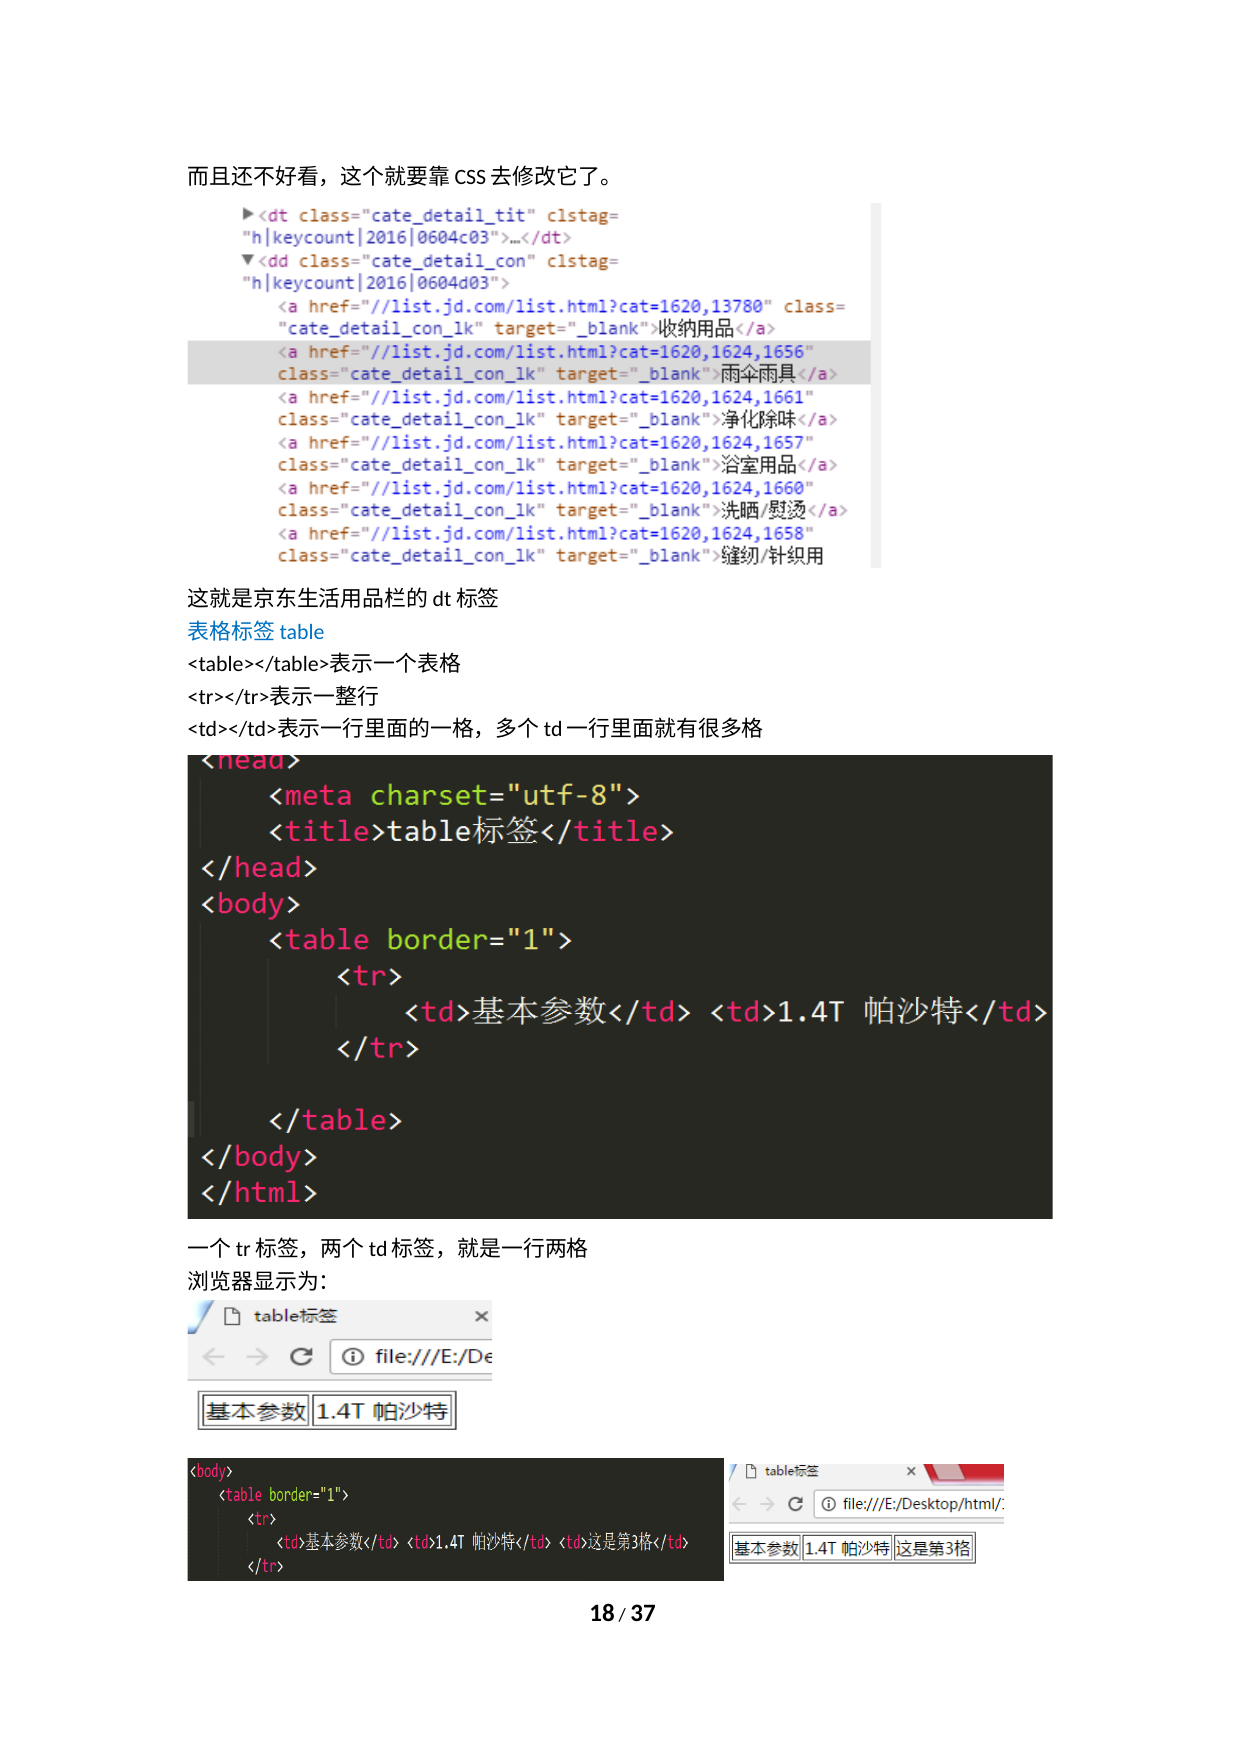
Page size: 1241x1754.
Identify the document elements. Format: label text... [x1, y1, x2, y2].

text <table></table>表示一个表格 [187, 646, 1053, 678]
picture [728, 1464, 1004, 1581]
picture [187, 1300, 493, 1454]
text 一个tr标签，两个td标签，就是一行两格 [187, 1231, 1053, 1263]
picture [187, 203, 882, 568]
text 浏览器显示为： [187, 1263, 1053, 1296]
text 而且还不好看，这个就要靠CSS去修改它了。 [187, 158, 1053, 191]
text 这就是京东生活用品栏的dt标签 [187, 581, 1053, 613]
picture [187, 755, 1053, 1219]
text 表格标签table [187, 613, 1053, 646]
text <td></td>表示一行里面的一格，多个td一行里面就有很多格 [187, 711, 1053, 743]
picture [187, 1458, 724, 1581]
text <tr></tr>表示一整行 [187, 678, 1053, 711]
